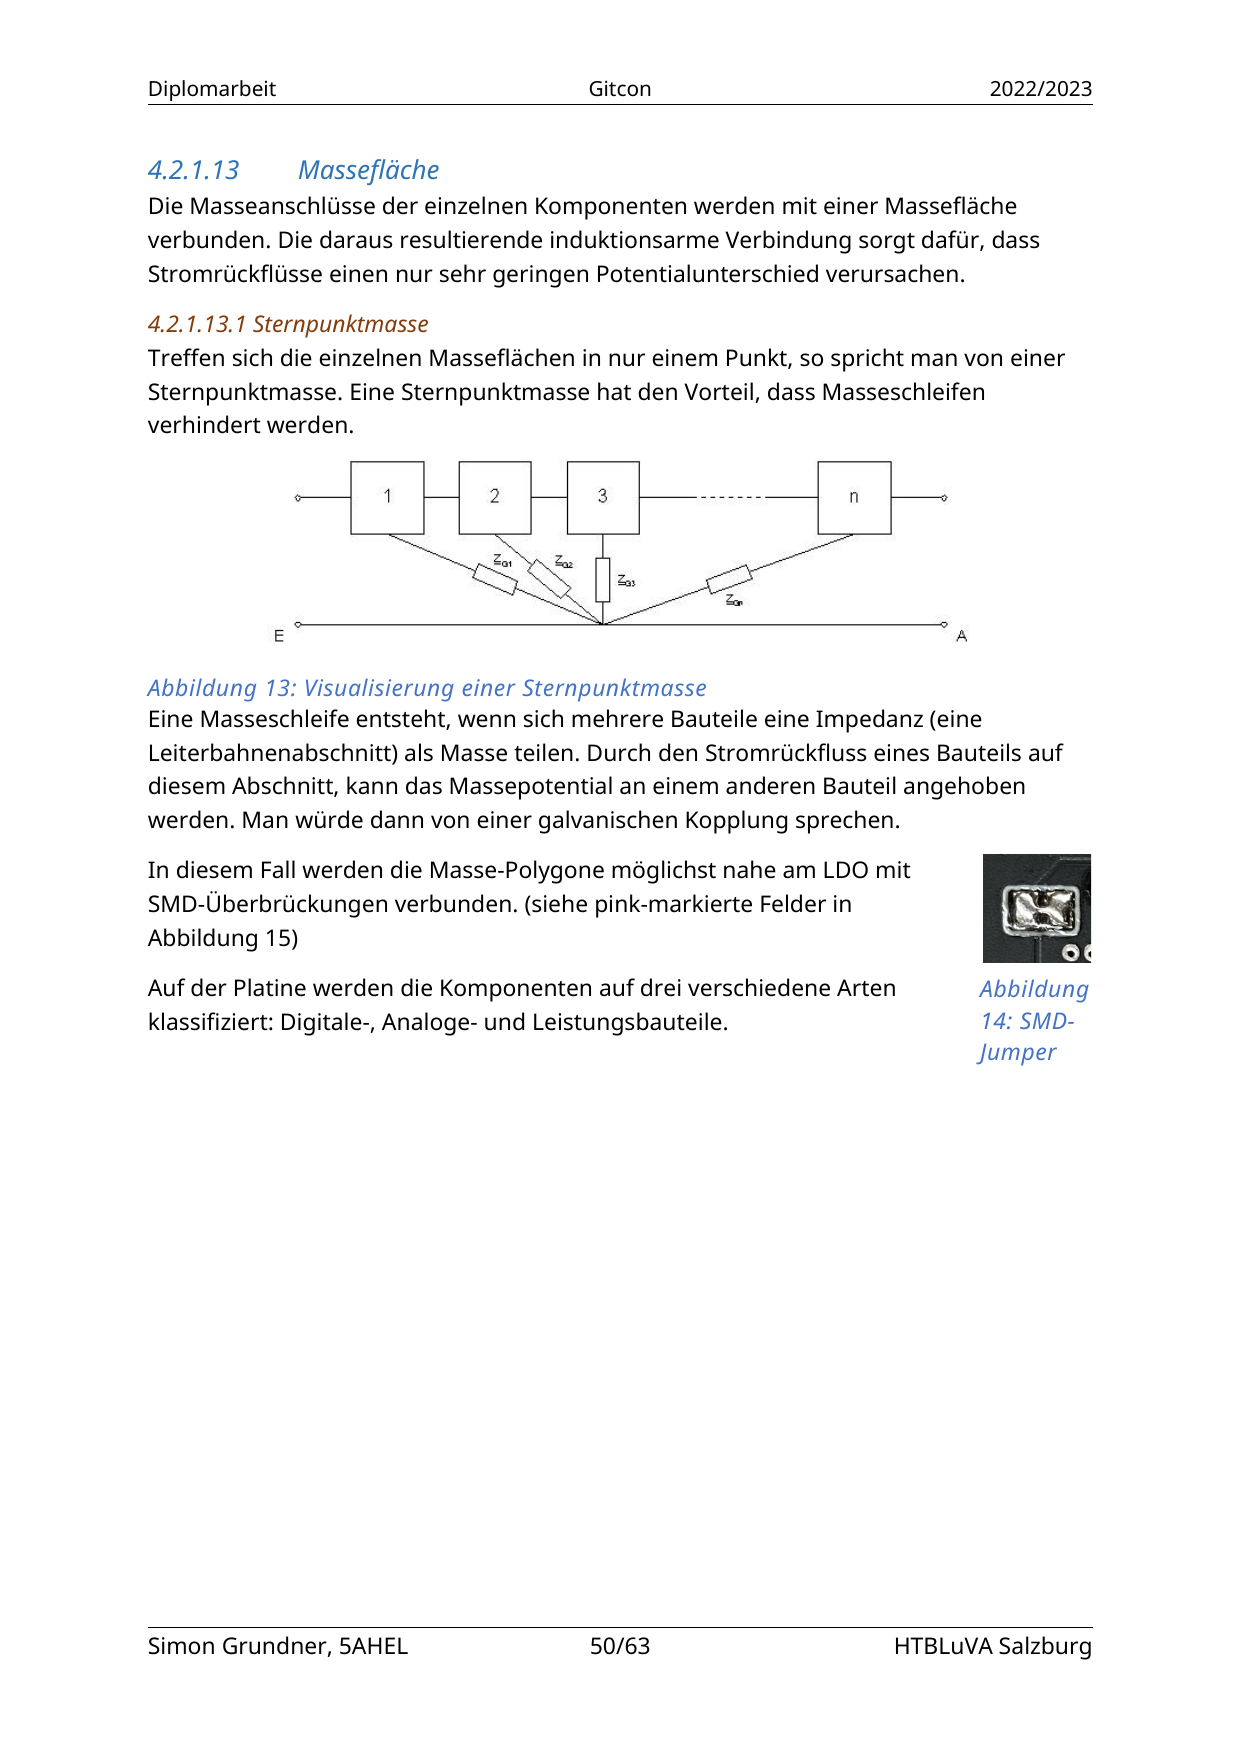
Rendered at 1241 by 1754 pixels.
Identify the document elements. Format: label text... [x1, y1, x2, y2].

subtitle Sternpunktmasse [148, 308, 1093, 339]
text Treffen sich die einzelnen Masseflächen in nur einem Punkt, so spricht man von einer Sternpunktmasse. Eine Sternpunktmasse hat den Vorteil, dass Masseschleifen verhindert werden. [148, 342, 1093, 441]
picture [983, 854, 1093, 961]
text In diesem Fall werden die Masse-Polygone möglichst nahe am LDO mit SMD-Überbrückungen verbunden. (siehe pink-markierte Felder in Abbildung 13) [148, 854, 983, 953]
text Die Masseanschlüsse der einzelnen Komponenten werden mit einer Massefläche verbunden. Die daraus resultierende induktionsarme Verbindung sorgt dafür, dass Stromrückflüsse einen nur sehr geringen Potentialunterschied verursachen. [148, 190, 1093, 289]
text Eine Masseschleife entsteht, wenn sich mehrere Bauteile eine Impedanz (eine Leiterbahnenabschnitt) als Masse teilen. Durch den Stromrückfluss eines Bauteils auf diesem Abschnitt, kann das Massepotential an einem anderen Bauteil angehoben werden. Man würde dann von einer galvanischen Kopplung sprechen. [148, 703, 1093, 835]
text Abbildung 13: Visualisierung einer Sternpunktmasse [148, 671, 1093, 703]
picture [240, 459, 1000, 653]
text Auf der Platine werden die Komponenten auf drei verschiedene Arten klassifiziert: Digitale-, Analoge- und Leistungsbauteile. [148, 972, 1093, 1037]
subtitle Massefläche [148, 152, 1093, 187]
